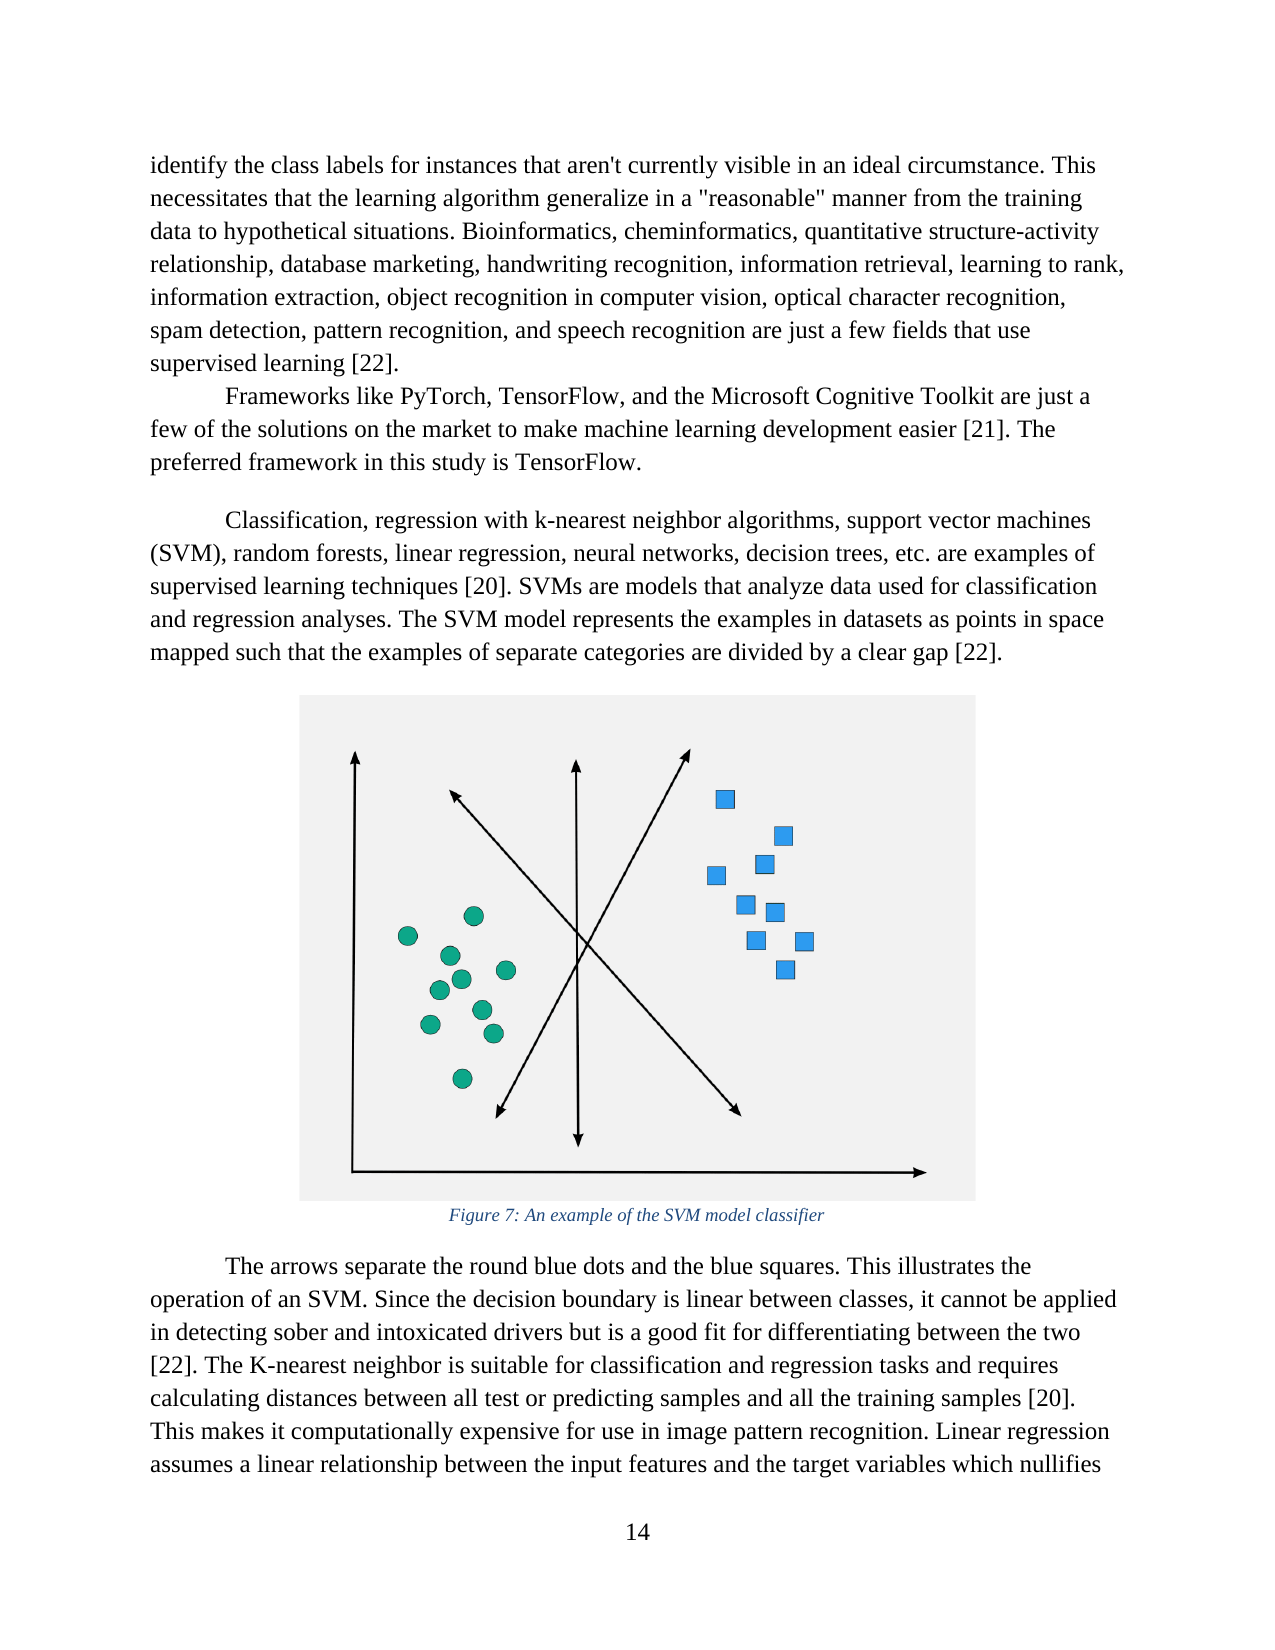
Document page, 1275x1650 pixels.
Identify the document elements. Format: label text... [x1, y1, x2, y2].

text Frameworks like PyTorch, TensorFlow, and the Microsoft Cognitive Toolkit are just a few of the solutions on the market to make machine learning development easier [21]. The preferred framework in this study is TensorFlow. [150, 381, 1125, 476]
text Classification, regression with k-nearest neighbor algorithms, support vector machines (SVM), random forests, linear regression, neural networks, decision trees, etc. are examples of supervised learning techniques [20]. SVMs are models that analyze data used for classification and regression analyses. The SVM model represents the examples in datasets as points in space mapped such that the examples of separate categories are divided by a clear gap [22]. [150, 505, 1125, 666]
picture [299, 695, 976, 1201]
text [150, 150, 1125, 377]
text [150, 1251, 1125, 1478]
